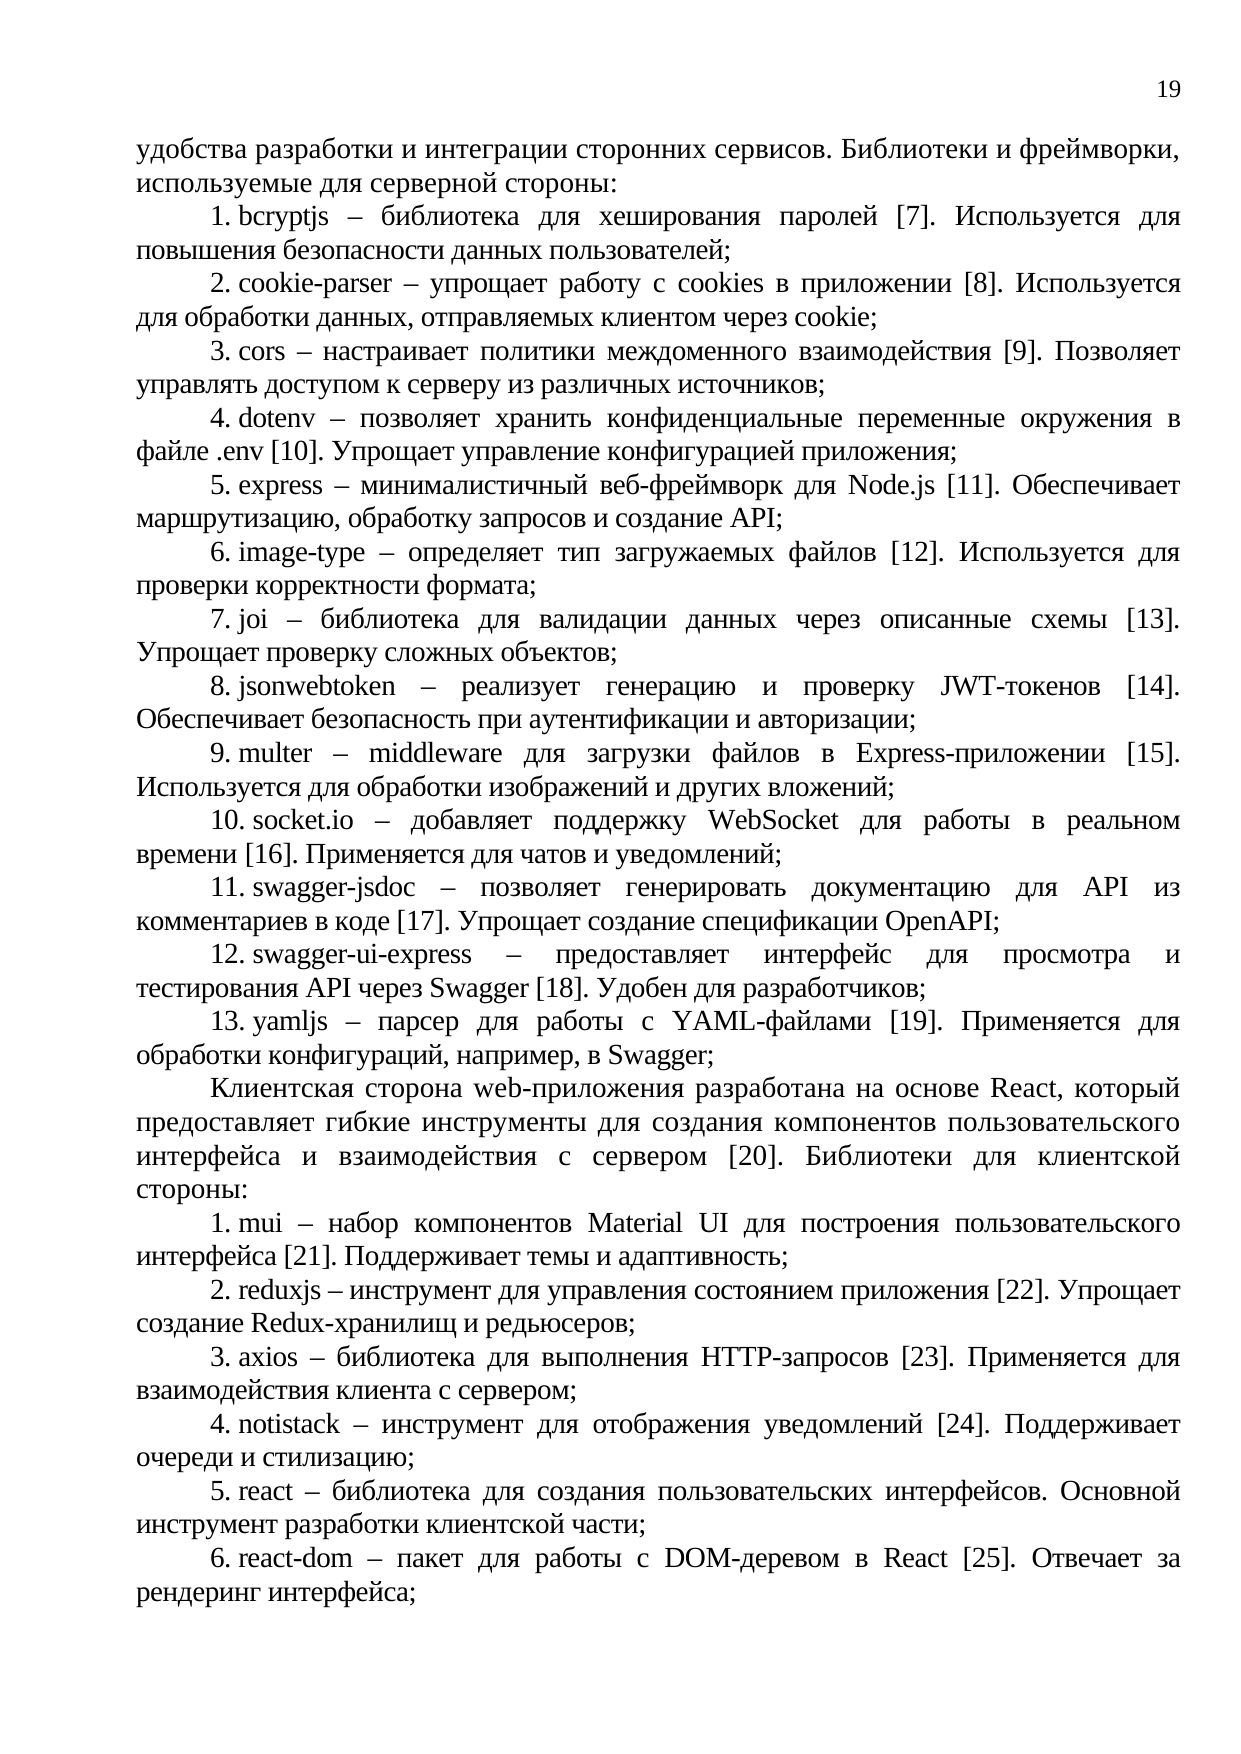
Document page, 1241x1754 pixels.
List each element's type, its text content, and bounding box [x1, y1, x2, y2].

list dotenv – позволяет хранить конфиденциальные переменные окружения в файле .env [10]. Упрощает управление конфигурацией приложения; [136, 400, 1181, 467]
list bcryptjs – библиотека для хеширования паролей [7]. Используется для повышения безопасности данных пользователей; [136, 198, 1181, 266]
list multer – middleware для загрузки файлов в Express-приложении [15]. Используется для обработки изображений и других вложений; [136, 735, 1181, 802]
list react – библиотека для создания пользовательских интерфейсов. Основной инструмент разработки клиентской части; [136, 1473, 1181, 1540]
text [136, 131, 1181, 198]
list joi – библиотека для валидации данных через описанные схемы [13]. Упрощает проверку сложных объектов; [136, 601, 1181, 668]
list reduxjs – инструмент для управления состоянием приложения [22]. Упрощает создание Redux-хранилищ и редьюсеров; [136, 1272, 1181, 1339]
list jsonwebtoken – реализует генерацию и проверку JWT-токенов [14]. Обеспечивает безопасность при аутентификации и авторизации; [136, 668, 1181, 735]
list notistack – инструмент для отображения уведомлений [24]. Поддерживает очереди и стилизацию; [136, 1406, 1181, 1473]
list swagger-ui-express – предоставляет интерфейс для просмотра и тестирования API через Swagger [18]. Удобен для разработчиков; [136, 936, 1181, 1003]
list axios – библиотека для выполнения HTTP-запросов [23]. Применяется для взаимодействия клиента с сервером; [136, 1339, 1181, 1406]
list swagger-jsdoc – позволяет генерировать документацию для API из комментариев в коде [17]. Упрощает создание спецификации OpenAPI; [136, 869, 1181, 936]
list cors – настраивает политики междоменного взаимодействия [9]. Позволяет управлять доступом к серверу из различных источников; [136, 333, 1181, 400]
list socket.io – добавляет поддержку WebSocket для работы в реальном времени [16]. Применяется для чатов и уведомлений; [136, 802, 1181, 869]
list mui – набор компонентов Material UI для построения пользовательского интерфейса [21]. Поддерживает темы и адаптивность; [136, 1205, 1181, 1272]
text Клиентская сторона web-приложения разработана на основе React, который предоставляет гибкие инструменты для создания компонентов пользовательского интерфейса и взаимодействия с сервером [20]. Библиотеки для клиентской стороны: [136, 1071, 1181, 1205]
list yamljs – парсер для работы с YAML-файлами [19]. Применяется для обработки конфигураций, например, в Swagger; [136, 1003, 1181, 1071]
list cookie-parser – упрощает работу с cookies в приложении [8]. Используется для обработки данных, отправляемых клиентом через cookie; [136, 266, 1181, 333]
list image-type – определяет тип загружаемых файлов [12]. Используется для проверки корректности формата; [136, 534, 1181, 601]
list express – минималистичный веб-фреймворк для Node.js [11]. Обеспечивает маршрутизацию, обработку запросов и создание API; [136, 467, 1181, 534]
list react-dom – пакет для работы с DOM-деревом в React [25]. Отвечает за рендеринг интерфейса; [136, 1540, 1181, 1607]
